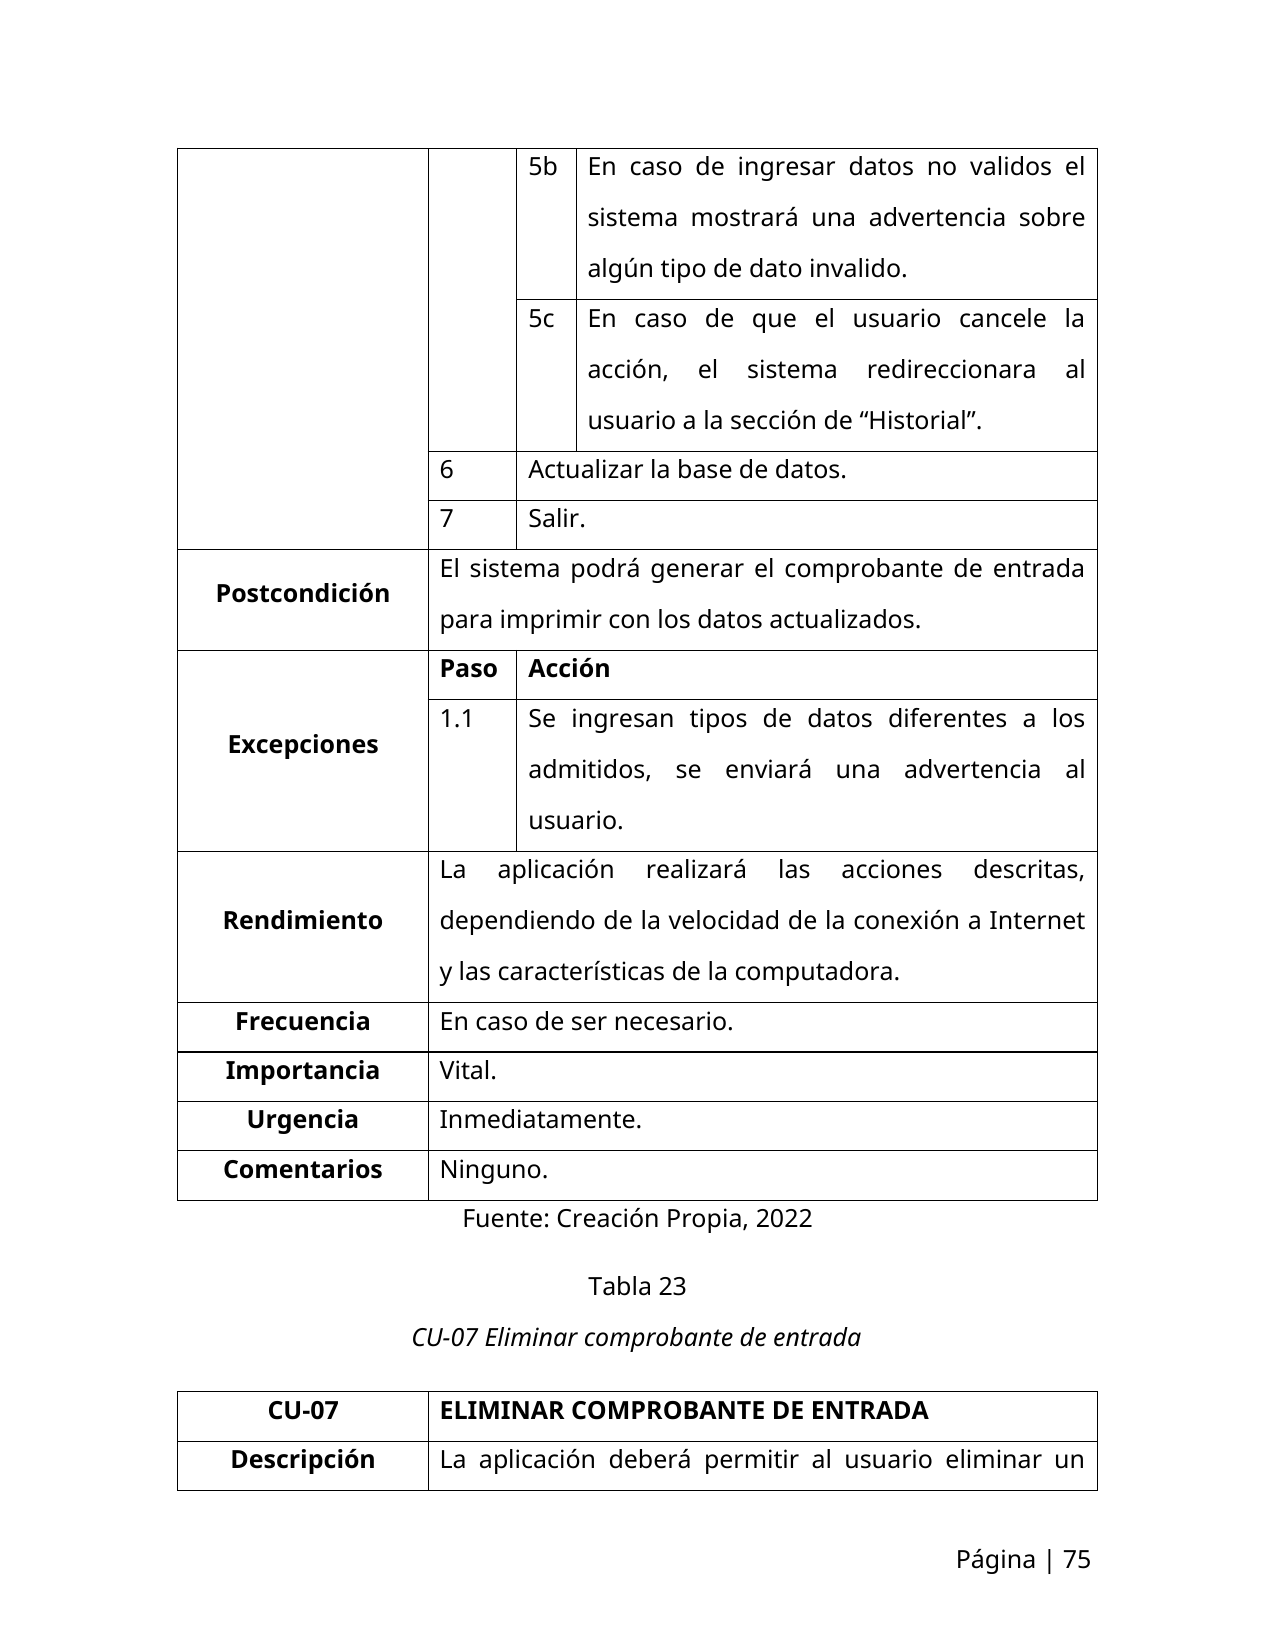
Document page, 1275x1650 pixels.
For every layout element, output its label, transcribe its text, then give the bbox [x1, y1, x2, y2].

table_cell Salir. [517, 501, 1097, 549]
table_cell Acción [517, 651, 1097, 699]
table_cell Actualizar la base de datos. [517, 452, 1097, 500]
table_cell Inmediatamente. [429, 1102, 1097, 1150]
table_cell Comentarios [178, 1151, 428, 1199]
table_cell Descripción [178, 1442, 428, 1490]
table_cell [429, 1442, 1097, 1490]
table_cell En caso de que el usuario cancele la acción, el sistema redireccionara al usuario a la sección de “Historial”. [577, 300, 1097, 451]
table_cell Importancia [178, 1053, 428, 1101]
table_cell El sistema podrá generar el comprobante de entrada para imprimir con los datos actualizados. [429, 550, 1097, 650]
table_cell [429, 149, 516, 451]
table_cell La aplicación realizará las acciones descritas, dependiendo de la velocidad de la conexión a Internet y las características de la computadora. [429, 852, 1097, 1002]
text Tabla 23 CU-07 Eliminar comprobante de entrada [177, 1268, 1098, 1353]
table_cell Urgencia [178, 1102, 428, 1150]
table_cell Paso [429, 651, 516, 699]
table_cell 1.1 [429, 700, 516, 851]
table_header CU-07 [178, 1392, 428, 1441]
text Fuente: Creación Propia, 2022 [177, 1201, 1098, 1235]
table_cell 5c [517, 300, 576, 451]
table_header ELIMINAR COMPROBANTE DE ENTRADA [429, 1392, 1097, 1441]
table_cell Rendimiento [178, 852, 428, 1002]
table_cell Ninguno. [429, 1151, 1097, 1199]
table_cell Se ingresan tipos de datos diferentes a los admitidos, se enviará una advertencia al usuario. [517, 700, 1097, 851]
table_cell Vital. [429, 1053, 1097, 1101]
table_cell 7 [429, 501, 516, 549]
table_cell Postcondición [178, 550, 428, 650]
table_cell 6 [429, 452, 516, 500]
table_cell Excepciones [178, 651, 428, 851]
table_cell 5b [517, 149, 576, 299]
table_cell En caso de ingresar datos no validos el sistema mostrará una advertencia sobre algún tipo de dato invalido. [577, 149, 1097, 299]
table_cell En caso de ser necesario. [429, 1003, 1097, 1051]
table_cell Frecuencia [178, 1003, 428, 1051]
